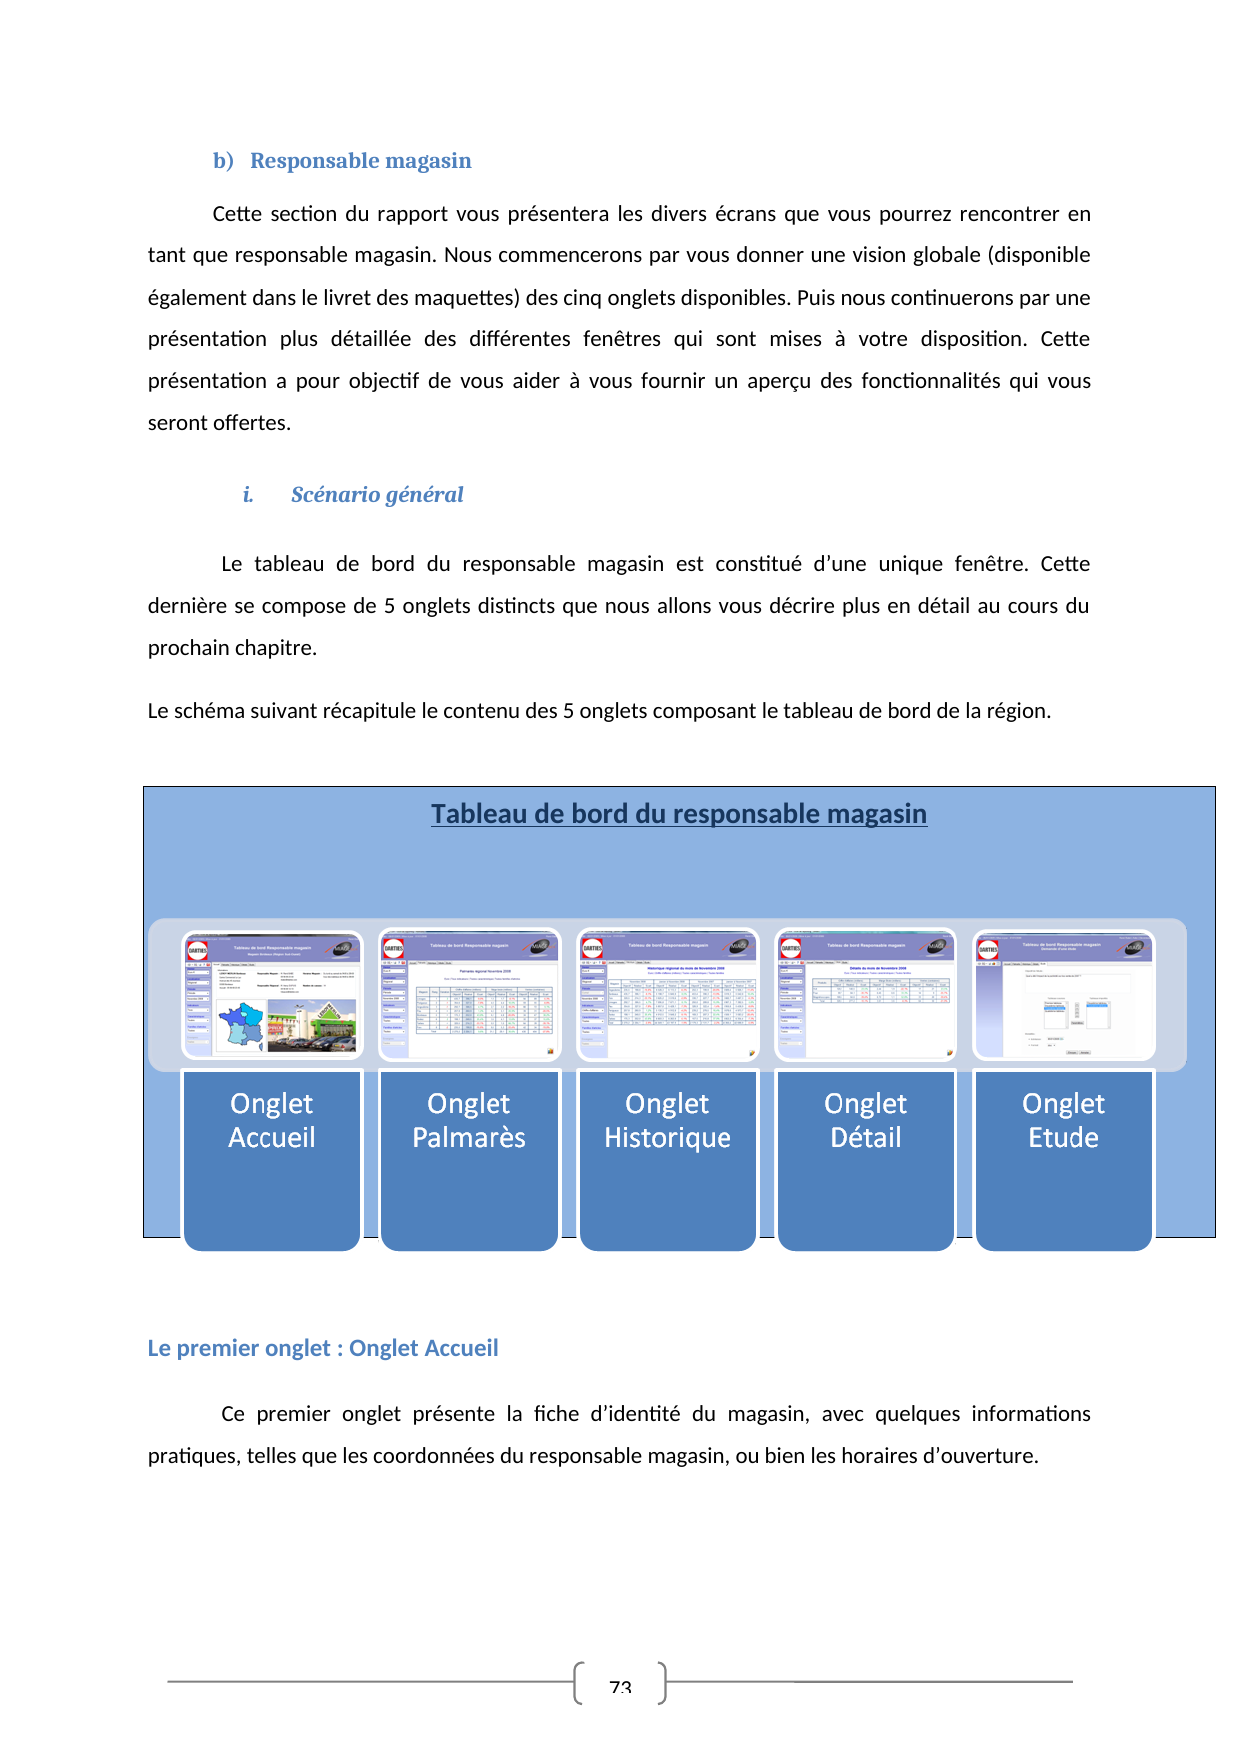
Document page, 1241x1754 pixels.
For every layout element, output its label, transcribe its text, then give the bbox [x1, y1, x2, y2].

picture [147, 918, 1187, 1254]
text Le premier onglet : Onglet Accueil [148, 1332, 1093, 1363]
text Cette section du rapport vous présentera les divers écrans que vous pourrez rencontrer en tant que responsable magasin. Nous commencerons par vous donner une vision globale (disponible également dans le livret des maquettes) des cinq onglets disponibles. Puis nous continuerons par une présentation plus détaillée des différentes fenêtres qui sont mises à votre disposition. Cette présentation a pour objectif de vous aider à vous fournir un aperçu des fonctionnalités qui vous seront offertes. [148, 199, 1093, 437]
text Le tableau de bord du responsable magasin est constitué d’une unique fenêtre. Cette dernière se compose de 5 onglets distincts que nous allons vous décrire plus en détail au cours du prochain chapitre. [148, 549, 1093, 661]
subtitle Scénario général [254, 482, 1093, 508]
text Le schéma suivant récapitule le contenu des 5 onglets composant le tableau de bord de la région. [148, 696, 1093, 724]
subtitle Responsable magasin [213, 148, 1093, 174]
text Ce premier onglet présente la fiche d’identité du magasin, avec quelques informations pratiques, telles que les coordonnées du responsable magasin, ou bien les horaires d’ouverture. [148, 1399, 1093, 1469]
